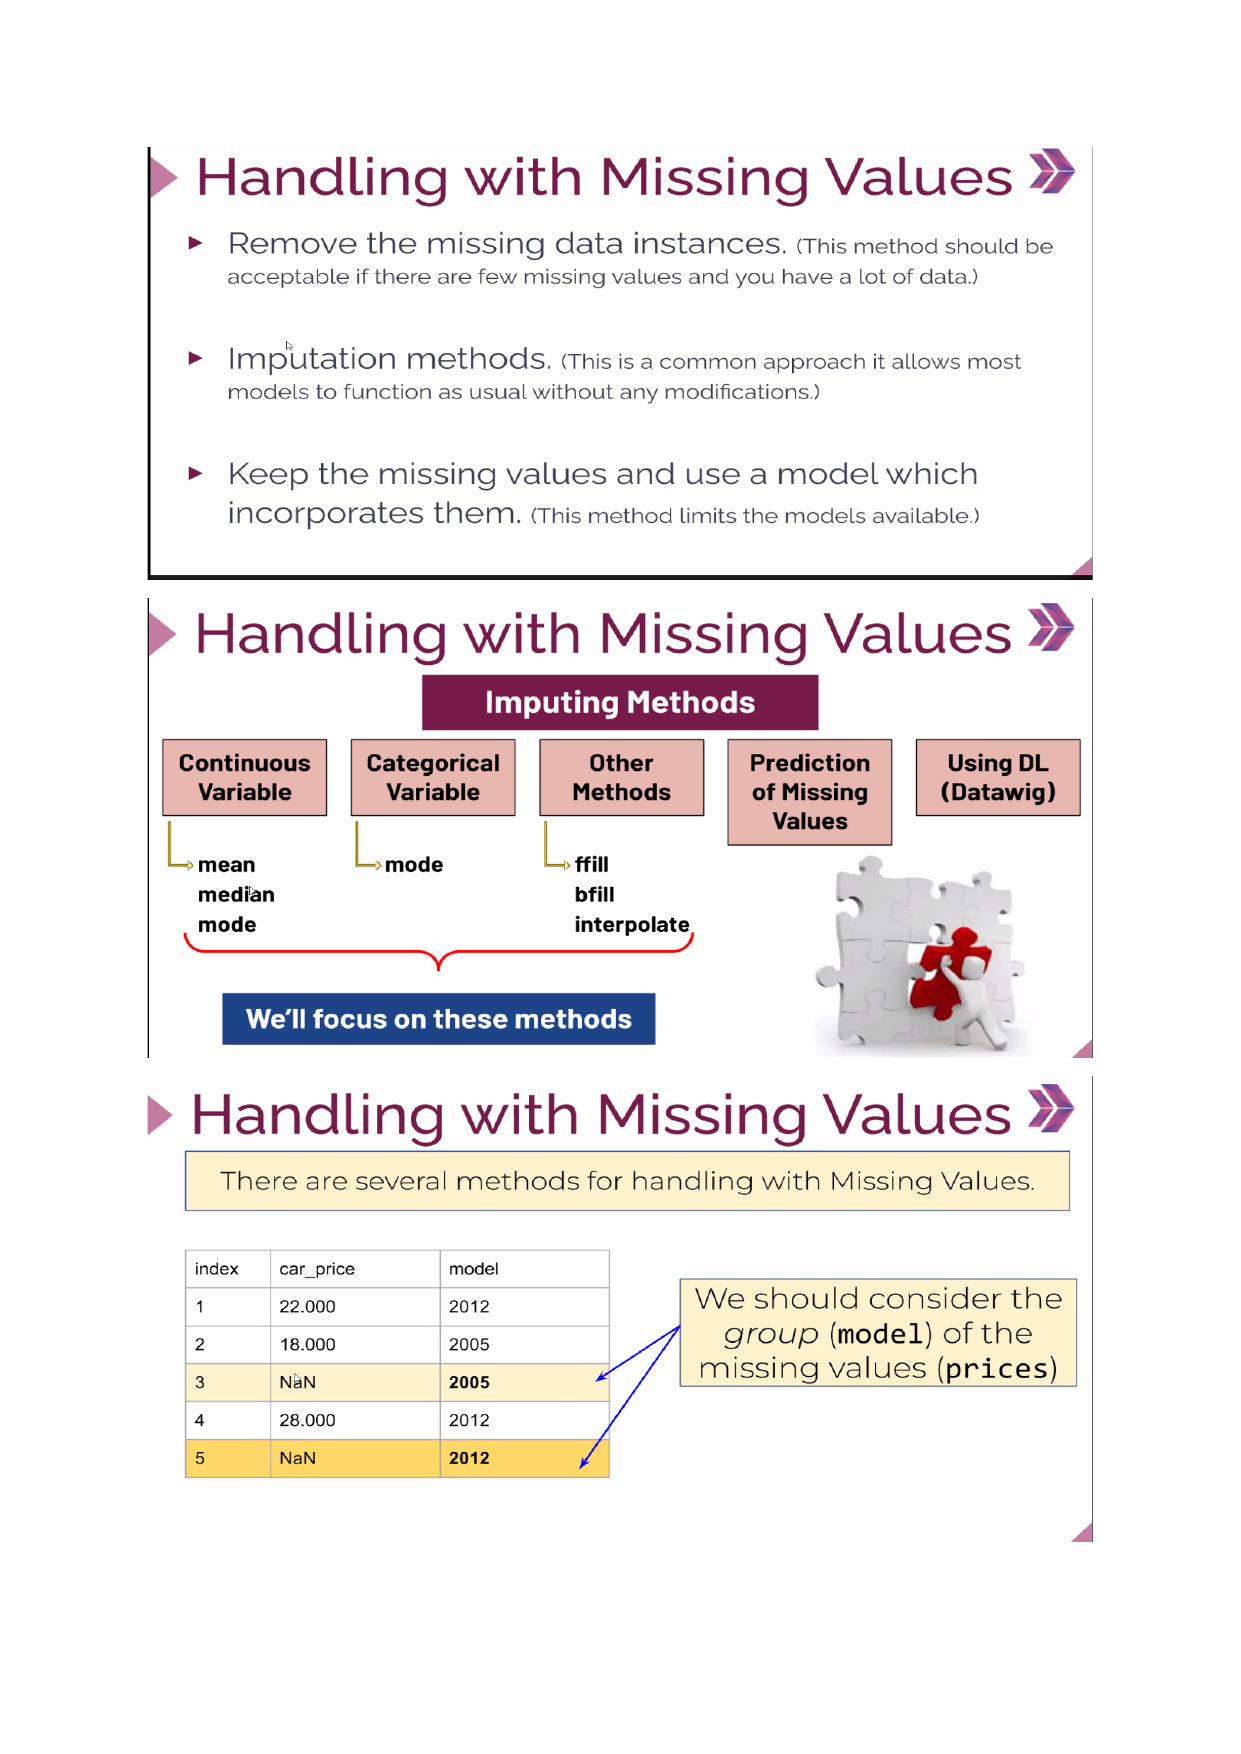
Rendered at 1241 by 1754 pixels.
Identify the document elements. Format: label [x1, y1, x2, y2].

picture [147, 147, 1093, 580]
picture [147, 598, 1093, 1058]
picture [147, 1076, 1093, 1542]
